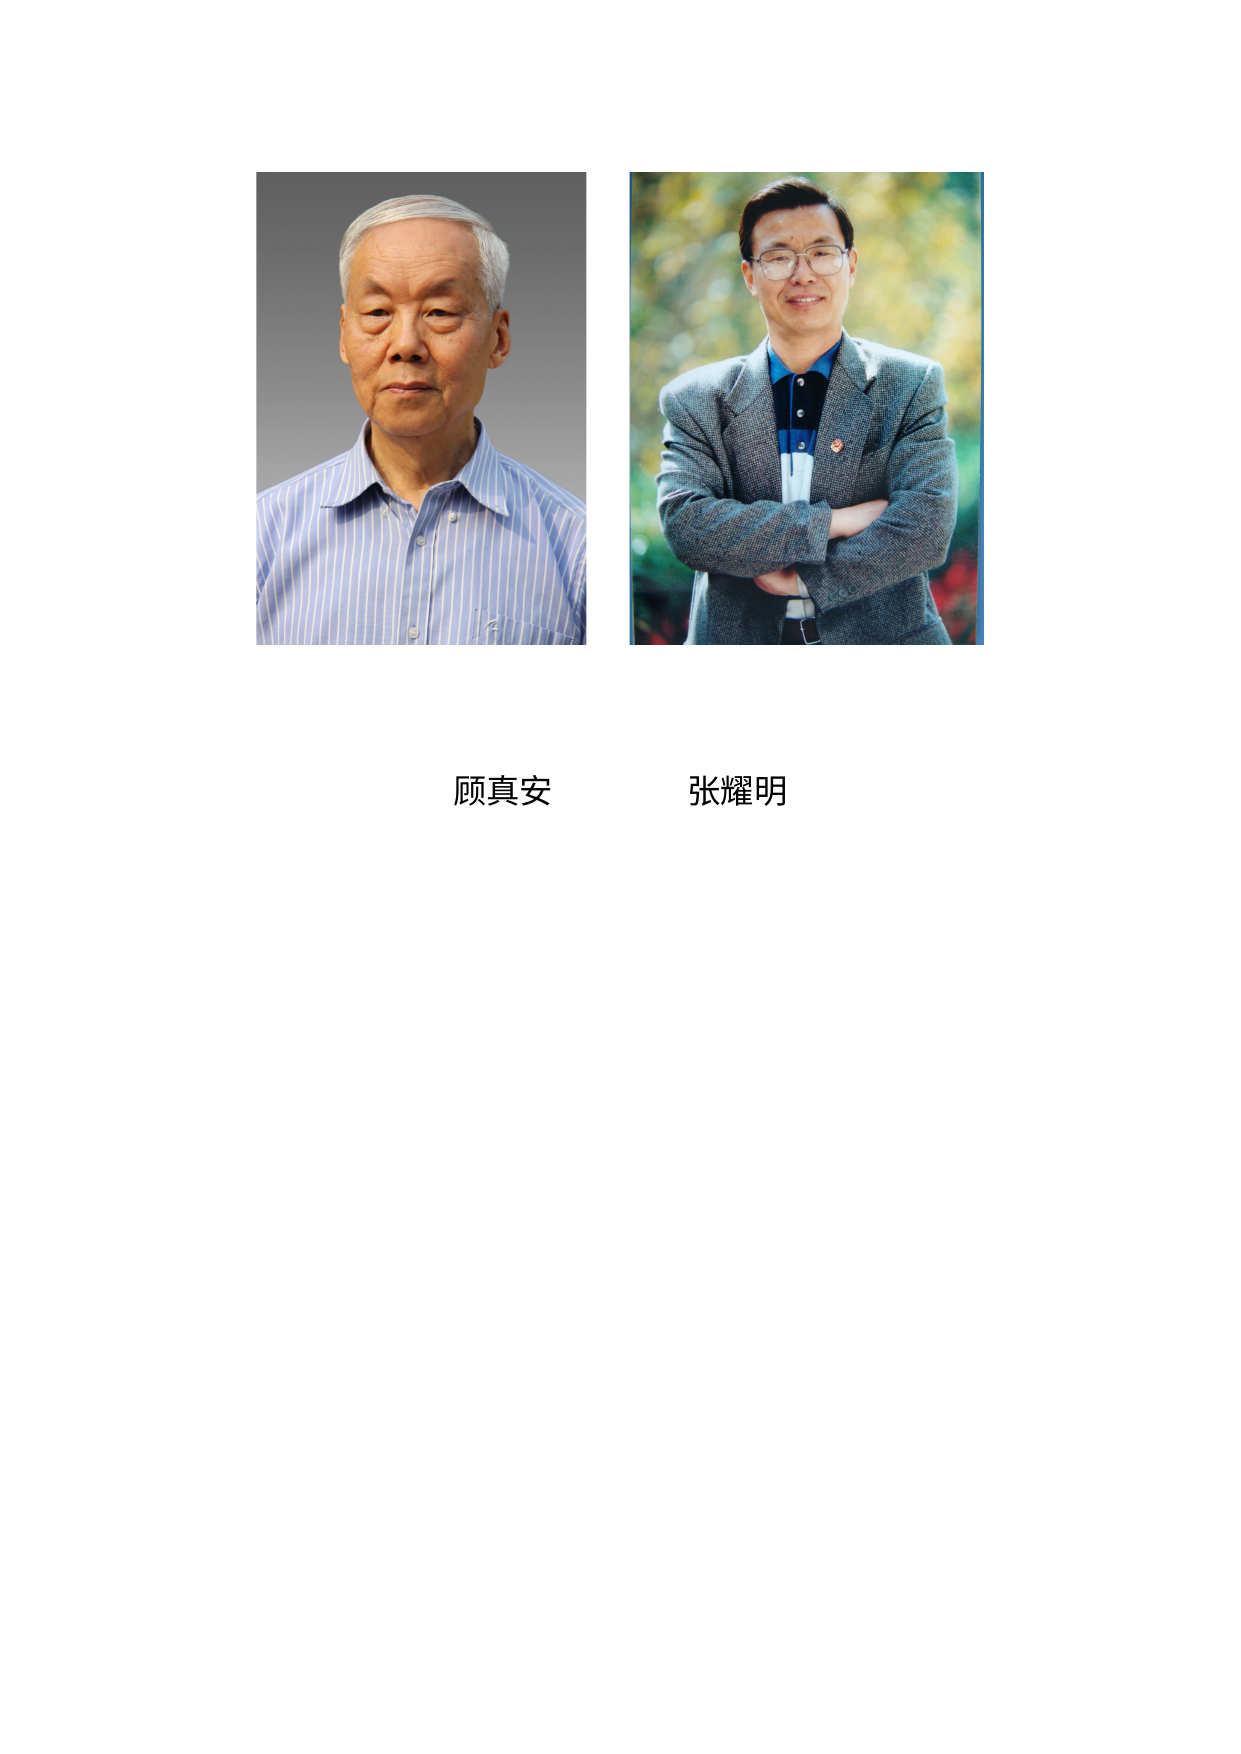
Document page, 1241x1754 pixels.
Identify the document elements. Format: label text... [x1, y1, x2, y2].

picture [629, 172, 984, 645]
picture [256, 172, 587, 645]
text 顾真安 张耀明 [187, 745, 1053, 833]
